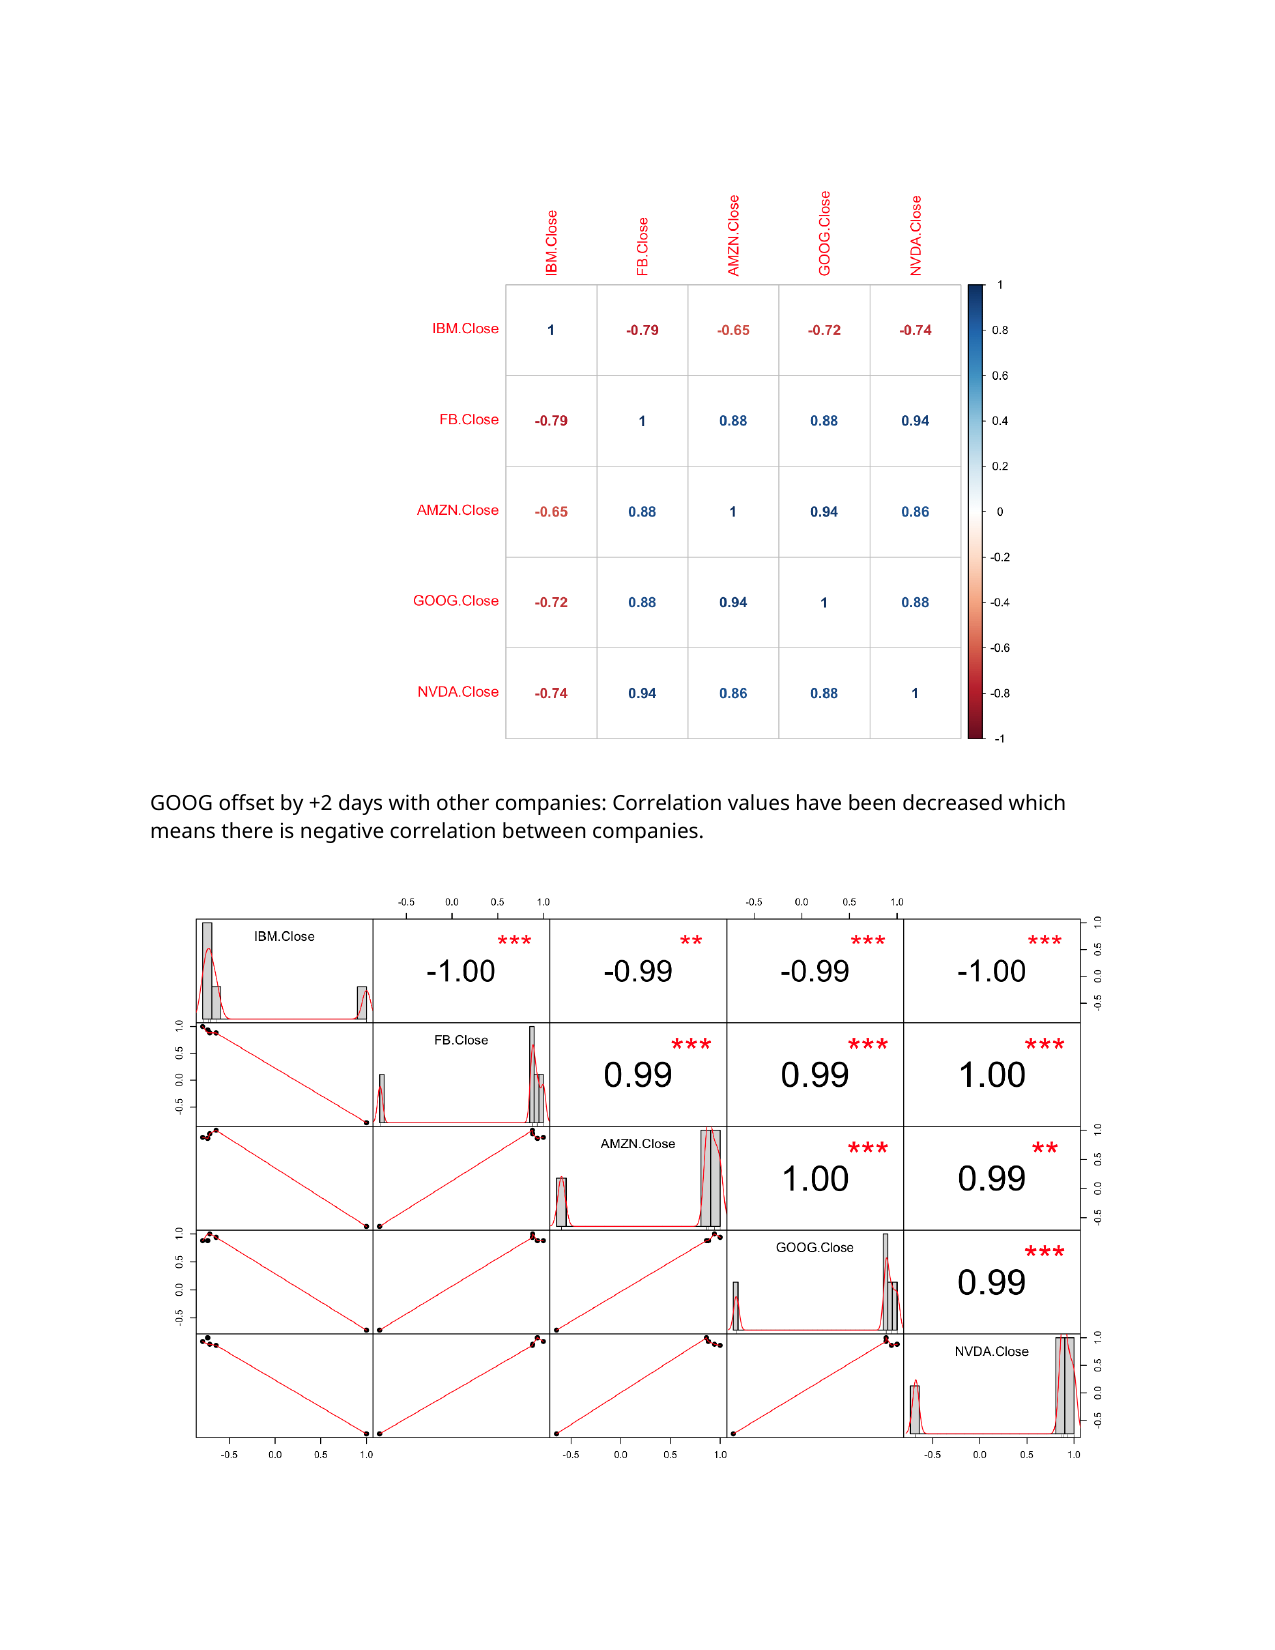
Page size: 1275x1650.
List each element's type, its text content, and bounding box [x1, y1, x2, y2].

text GOOG offset by +2 days with other companies: Correlation values have been decreased which means there is negative correlation between companies. [150, 788, 1125, 845]
picture [150, 873, 1125, 1483]
picture [150, 150, 1125, 760]
